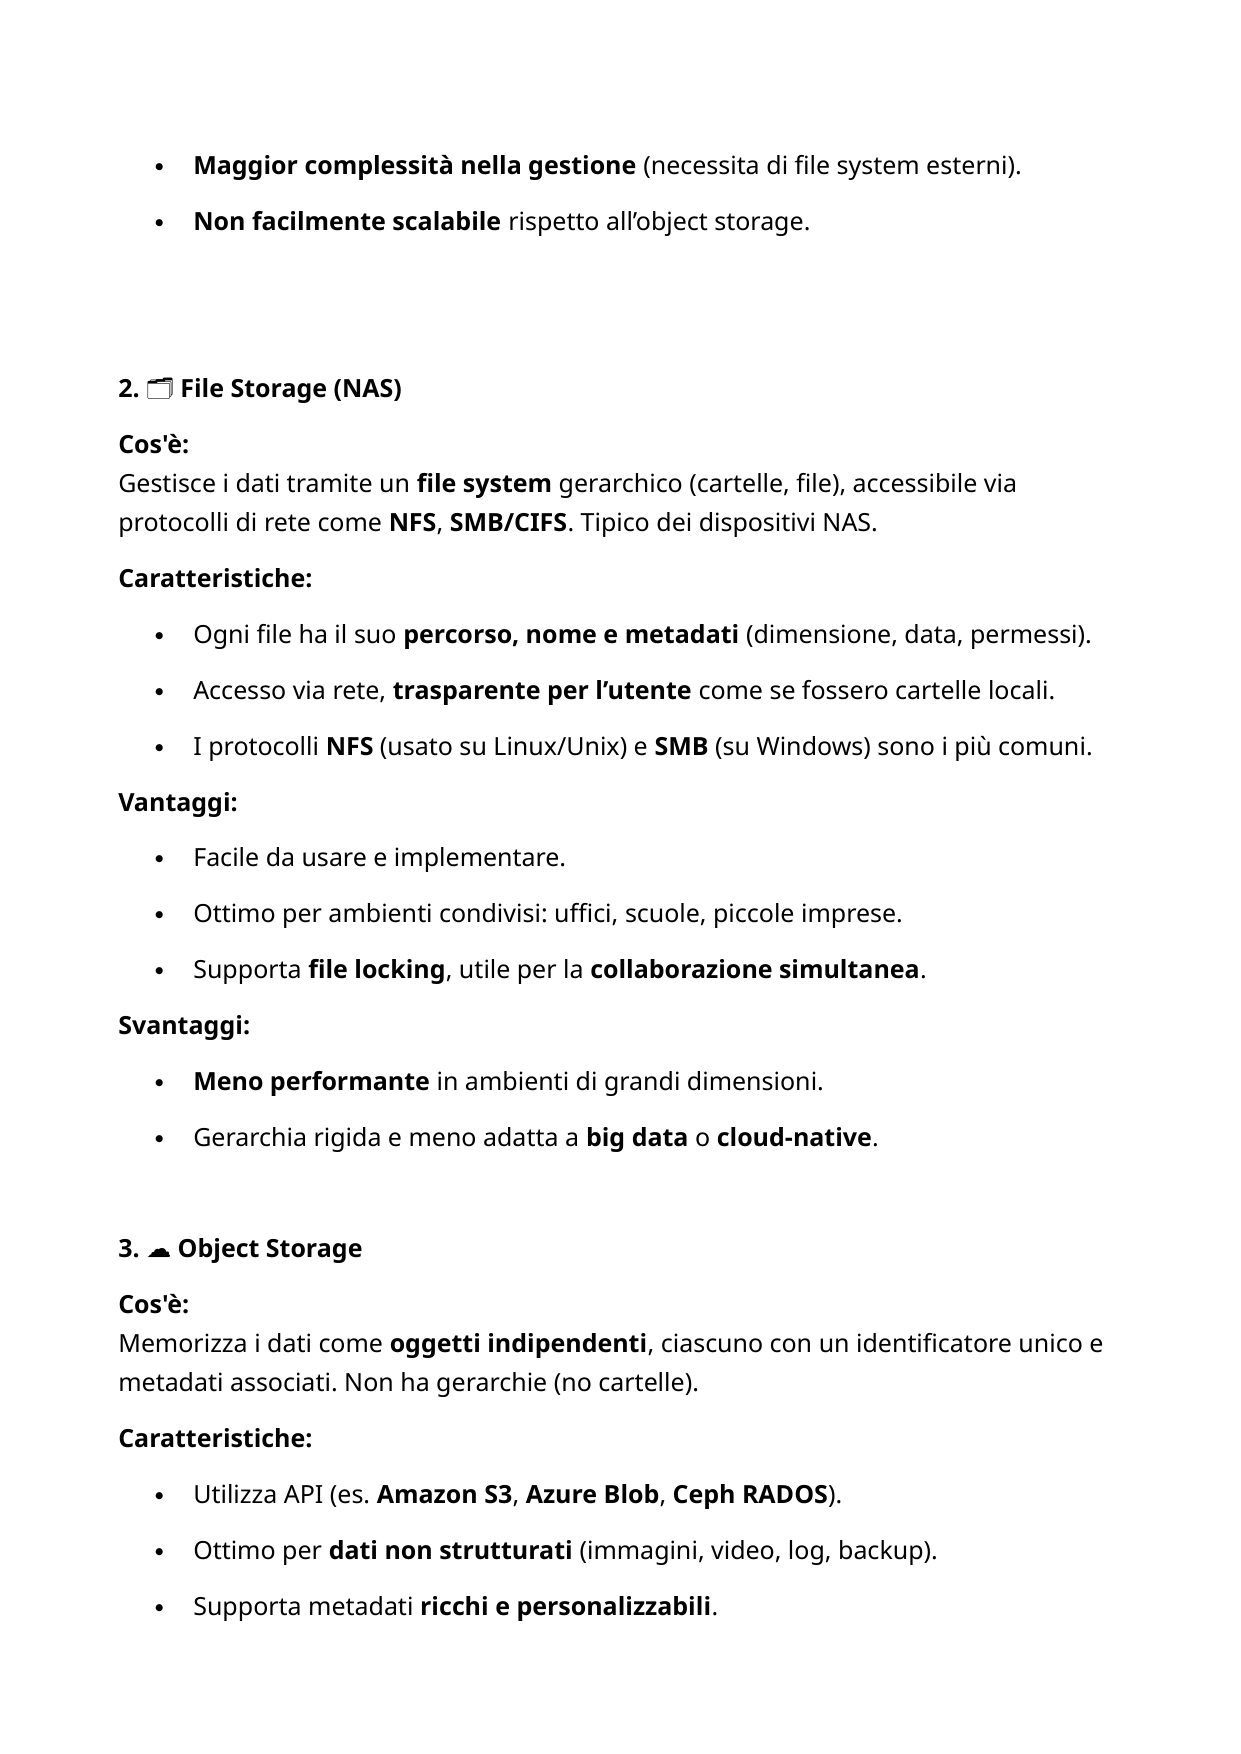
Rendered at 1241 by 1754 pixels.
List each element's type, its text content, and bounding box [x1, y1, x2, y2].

list Ottimo per ambienti condivisi: uffici, scuole, piccole imprese. [156, 896, 1122, 930]
text Cos'è: Memorizza i dati come oggetti indipendenti, ciascuno con un identificatore unico e metadati associati. Non ha gerarchie (no cartelle). [118, 1287, 1122, 1399]
list I protocolli NFS (usato su Linux/Unix) e SMB (su Windows) sono i più comuni. [156, 728, 1122, 762]
list Meno performante in ambienti di grandi dimensioni. [156, 1063, 1122, 1097]
text 3. ☁️ Object Storage [118, 1231, 1122, 1265]
list Ottimo per dati non strutturati (immagini, video, log, backup). [156, 1533, 1122, 1567]
list Ogni file ha il suo percorso, nome e metadati (dimensione, data, permessi). [156, 617, 1122, 651]
list Supporta metadati ricchi e personalizzabili. [156, 1588, 1122, 1622]
list Non facilmente scalabile rispetto all’object storage. [156, 203, 1122, 237]
list Accesso via rete, trasparente per l’utente come se fossero cartelle locali. [156, 673, 1122, 707]
text Vantaggi: [118, 784, 1122, 818]
list Gerarchia rigida e meno adatta a big data o cloud-native. [156, 1119, 1122, 1153]
list Facile da usare e implementare. [156, 840, 1122, 874]
text Cos'è: Gestisce i dati tramite un file system gerarchico (cartelle, file), accessibile via protocolli di rete come NFS, SMB/CIFS. Tipico dei dispositivi NAS. [118, 427, 1122, 539]
text Caratteristiche: [118, 1421, 1122, 1455]
list Utilizza API (es. Amazon S3, Azure Blob, Ceph RADOS). [156, 1477, 1122, 1511]
text 2. 🗂️ File Storage (NAS) [118, 371, 1122, 405]
text Svantaggi: [118, 1008, 1122, 1042]
text Caratteristiche: [118, 561, 1122, 595]
list Supporta file locking, utile per la collaborazione simultanea. [156, 952, 1122, 986]
list Maggior complessità nella gestione (necessita di file system esterni). [156, 148, 1122, 182]
